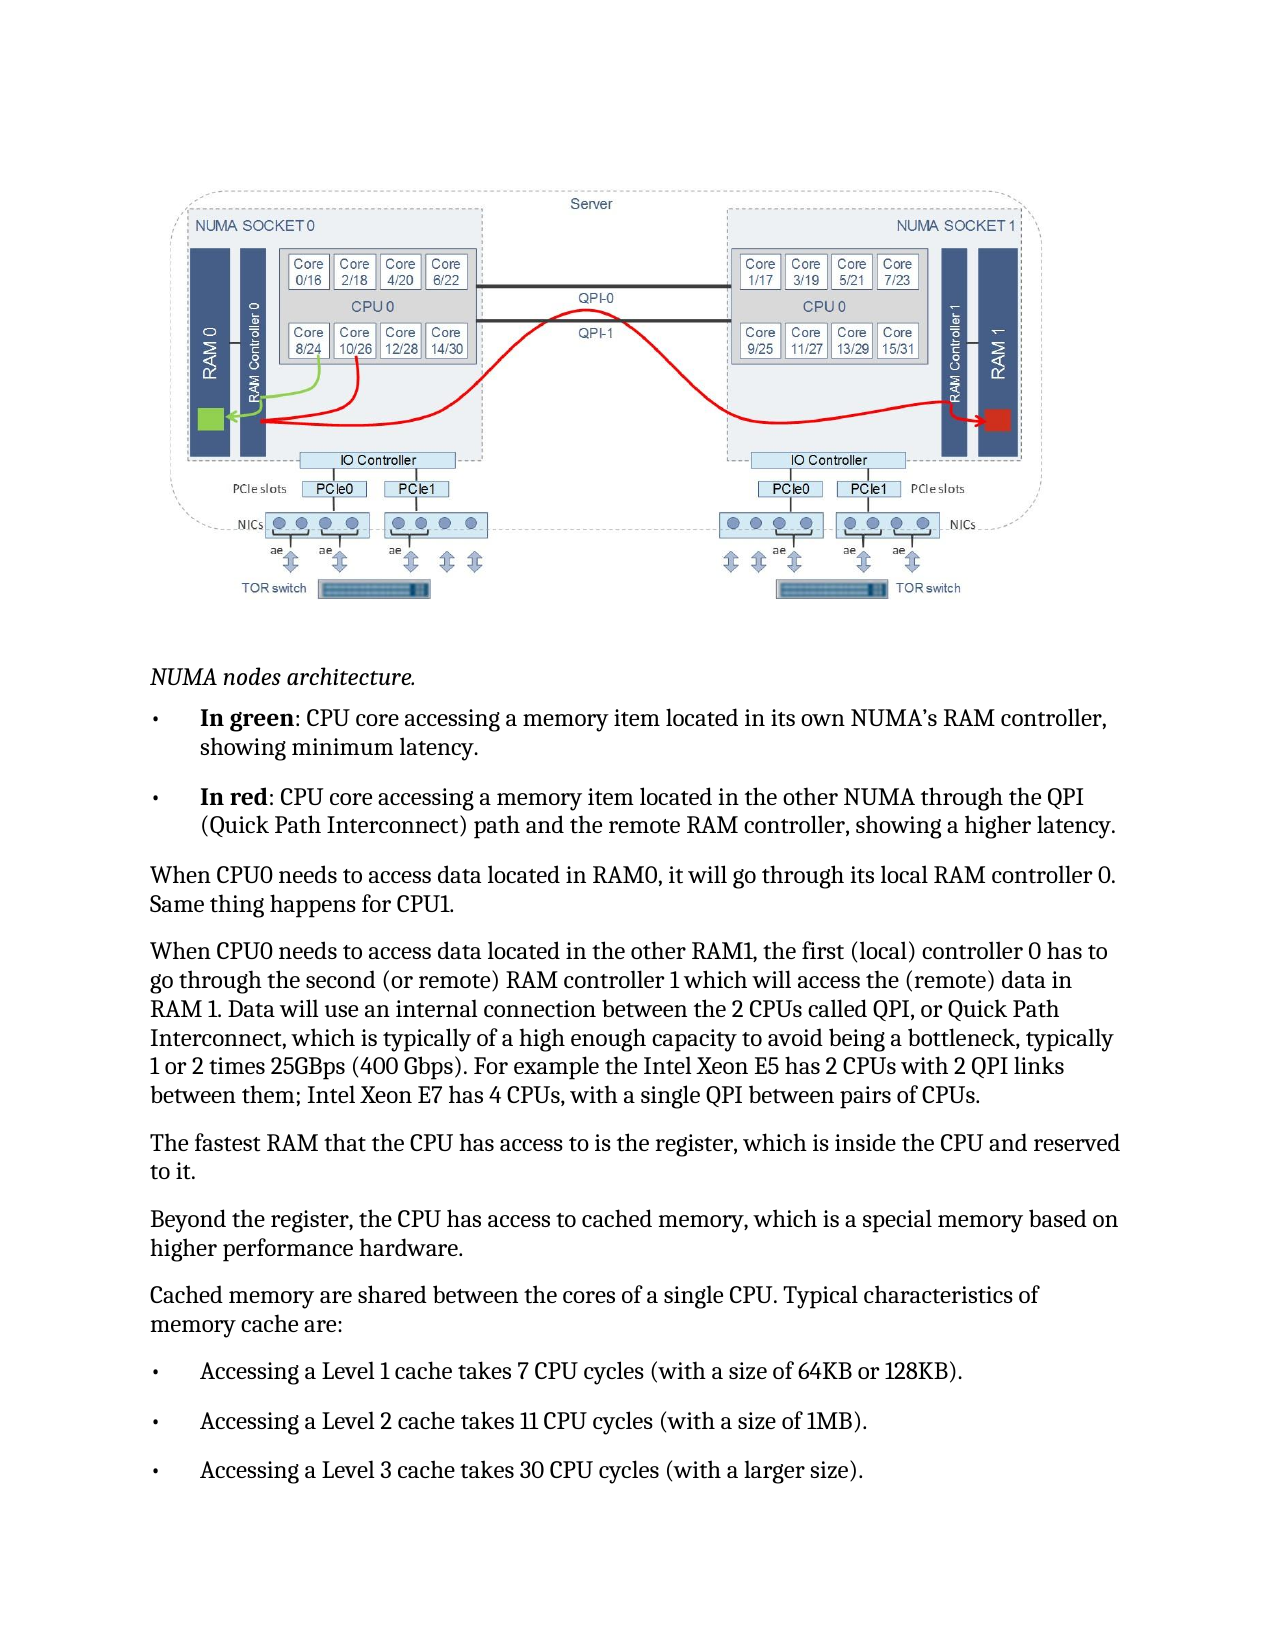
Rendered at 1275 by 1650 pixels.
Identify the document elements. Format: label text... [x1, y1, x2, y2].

list Accessing a Level 3 cache takes 30 CPU cycles (with a larger size). [150, 1456, 1125, 1485]
picture [168, 150, 1044, 643]
list In green: CPU core accessing a memory item located in its own NUMA’s RAM controller, showing minimum latency. [150, 704, 1125, 762]
text Cached memory are shared between the cores of a single CPU. Typical characteristics of memory cache are: [150, 1281, 1125, 1338]
list Accessing a Level 2 cache takes 11 CPU cycles (with a size of 1MB). [150, 1407, 1125, 1436]
text The fastest RAM that the CPU has access to is the register, which is inside the CPU and reserved to it. [150, 1128, 1125, 1186]
list Accessing a Level 1 cache takes 7 CPU cycles (with a size of 64KB or 128KB). [150, 1357, 1125, 1386]
text When CPU0 needs to access data located in RAM0, it will go through its local RAM controller 0. Same thing happens for CPU1. [150, 861, 1125, 918]
list In red: CPU core accessing a memory item located in the other NUMA through the QPI (Quick Path Interconnect) path and the remote RAM controller, showing a higher latency. [150, 783, 1125, 840]
text Beyond the register, the CPU has access to cached memory, which is a special memory based on higher performance hardware. [150, 1205, 1125, 1262]
text NUMA nodes architecture. [150, 663, 1125, 692]
text When CPU0 needs to access data located in the other RAM1, the first (local) controller 0 has to go through the second (or remote) RAM controller 1 which will access the (remote) data in RAM 1. Data will use an internal connection between the 2 CPUs called QPI, or Quick Path Interconnect, which is typically of a high enough capacity to avoid being a bottleneck, typically 1 or 2 times 25GBps (400 Gbps). For example the Intel Xeon E5 has 2 CPUs with 2 QPI links between them; Intel Xeon E7 has 4 CPUs, with a single QPI between pairs of CPUs. [150, 937, 1125, 1110]
